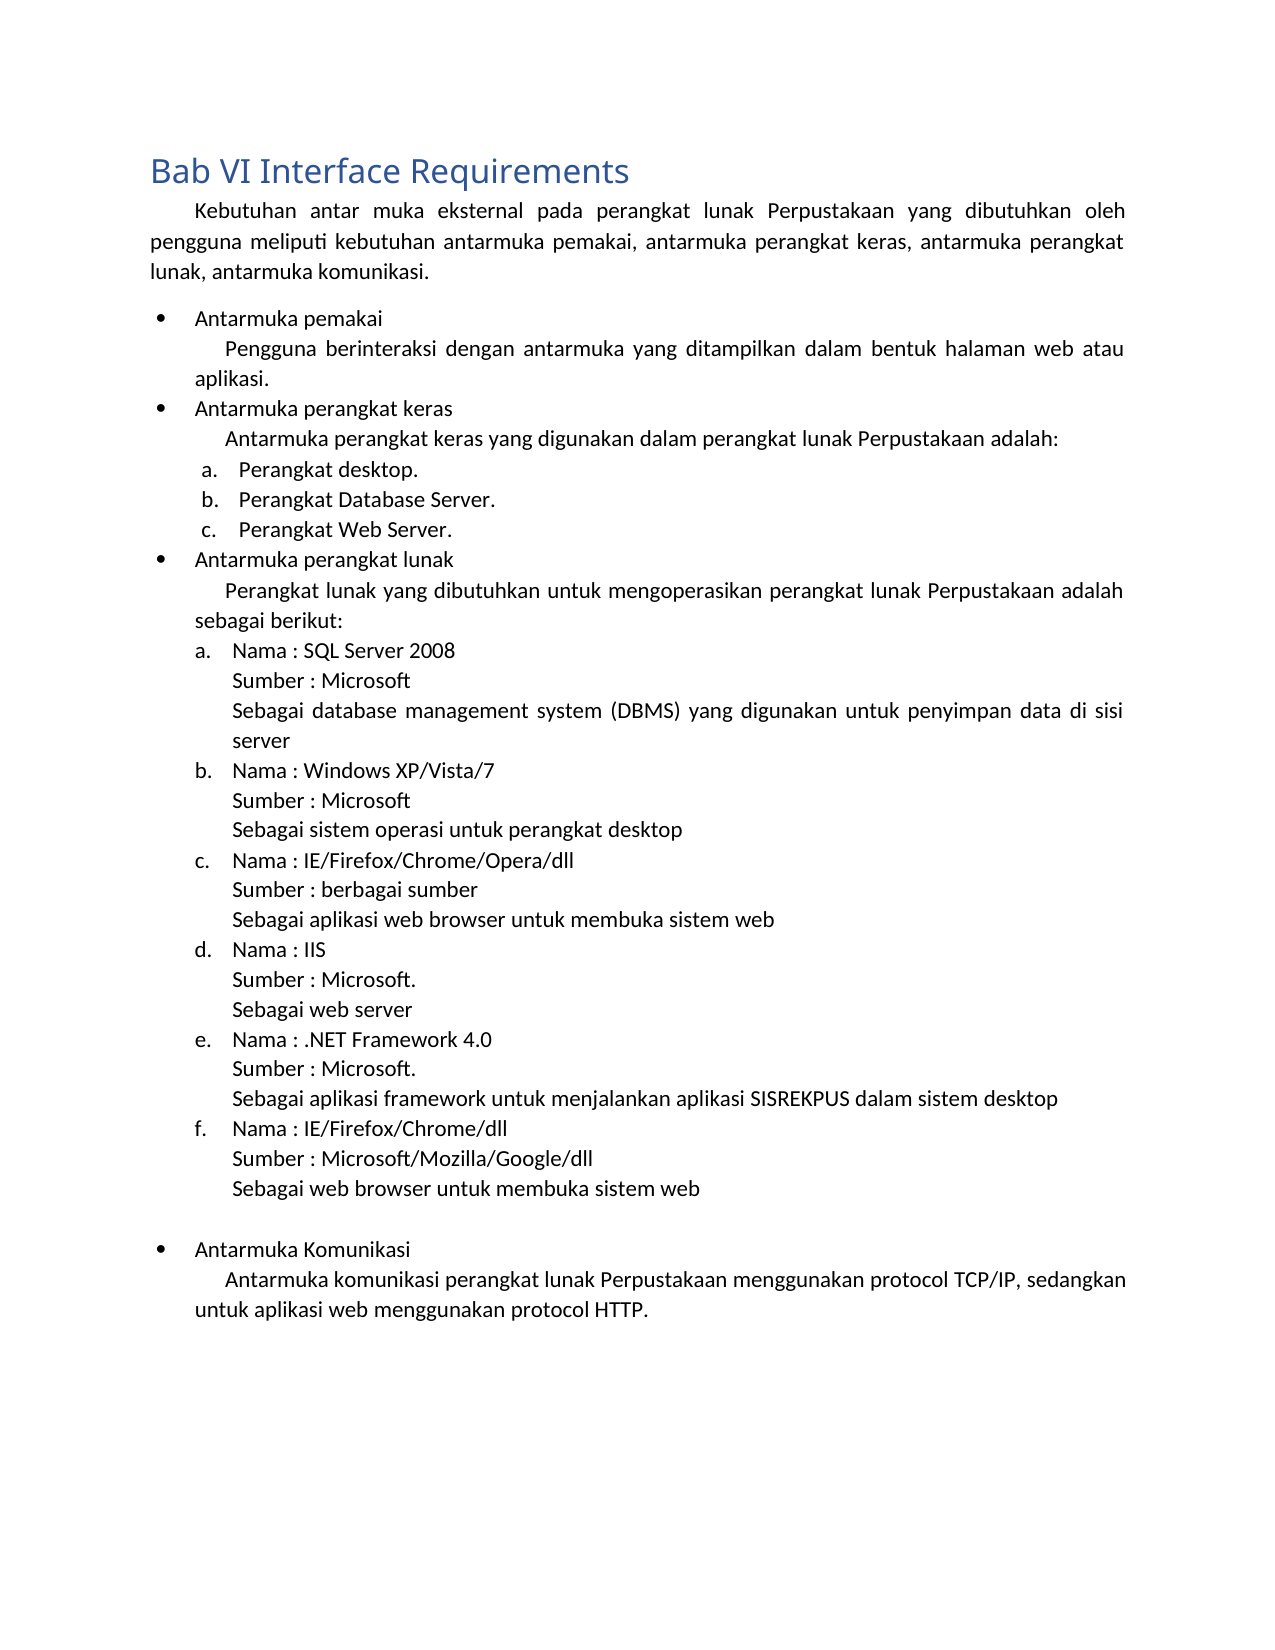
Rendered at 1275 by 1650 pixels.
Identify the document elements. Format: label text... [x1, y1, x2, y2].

text Sumber : Microsoft. [232, 965, 1250, 993]
list Antarmuka pemakai [157, 304, 1250, 332]
list Perangkat Web Server. [201, 515, 1250, 543]
list Perangkat desktop. [201, 455, 1250, 483]
text Sebagai web browser untuk membuka sistem web [232, 1174, 1250, 1202]
list Nama : SQL Server 2008 Sumber : Microsoft [194, 636, 456, 694]
text Sebagai aplikasi framework untuk menjalankan aplikasi SISREKPUS dalam sistem desktop [232, 1084, 1250, 1112]
list Antarmuka perangkat keras [157, 394, 1250, 422]
text Pengguna berinteraksi dengan antarmuka yang ditampilkan dalam bentuk halaman web atau aplikasi. [194, 334, 1152, 392]
list Nama : .NET Framework 4.0 Sumber : Microsoft. [194, 1025, 492, 1083]
text Sebagai sistem operasi untuk perangkat desktop [232, 816, 1250, 843]
text Sebagai database management system (DBMS) yang digunakan untuk penyimpan data di sisi server [232, 696, 1152, 754]
subtitle Bab VI Interface Requirements [150, 148, 1250, 193]
text Perangkat lunak yang dibutuhkan untuk mengoperasikan perangkat lunak Perpustakaan adalah sebagai berikut: [194, 576, 1152, 634]
list Nama : IE/Firefox/Chrome/dll [194, 1114, 1250, 1142]
list Nama : IIS [194, 935, 1250, 963]
text Sumber : Microsoft/Mozilla/Google/dll [232, 1144, 1250, 1172]
text Sebagai web server [232, 995, 1250, 1023]
list Antarmuka perangkat lunak [157, 546, 1250, 573]
list Nama : Windows XP/Vista/7 Sumber : Microsoft [194, 757, 495, 814]
list Nama : IE/Firefox/Chrome/Opera/dll Sumber : berbagai sumber [194, 846, 575, 903]
list Perangkat Database Server. [201, 485, 1250, 513]
text Antarmuka perangkat keras yang digunakan dalam perangkat lunak Perpustakaan adalah: [225, 424, 1250, 452]
text Kebutuhan antar muka eksternal pada perangkat lunak Perpustakaan yang dibutuhkan oleh pengguna meliputi kebutuhan antarmuka pemakai, antarmuka perangkat keras, antarmuka perangkat lunak, antarmuka komunikasi. [150, 197, 1126, 285]
text Antarmuka komunikasi perangkat lunak Perpustakaan menggunakan protocol TCP/IP, sedangkan untuk aplikasi web menggunakan protocol HTTP. [194, 1265, 1152, 1323]
list Antarmuka Komunikasi [157, 1235, 1250, 1263]
text Sebagai aplikasi web browser untuk membuka sistem web [232, 905, 1250, 933]
